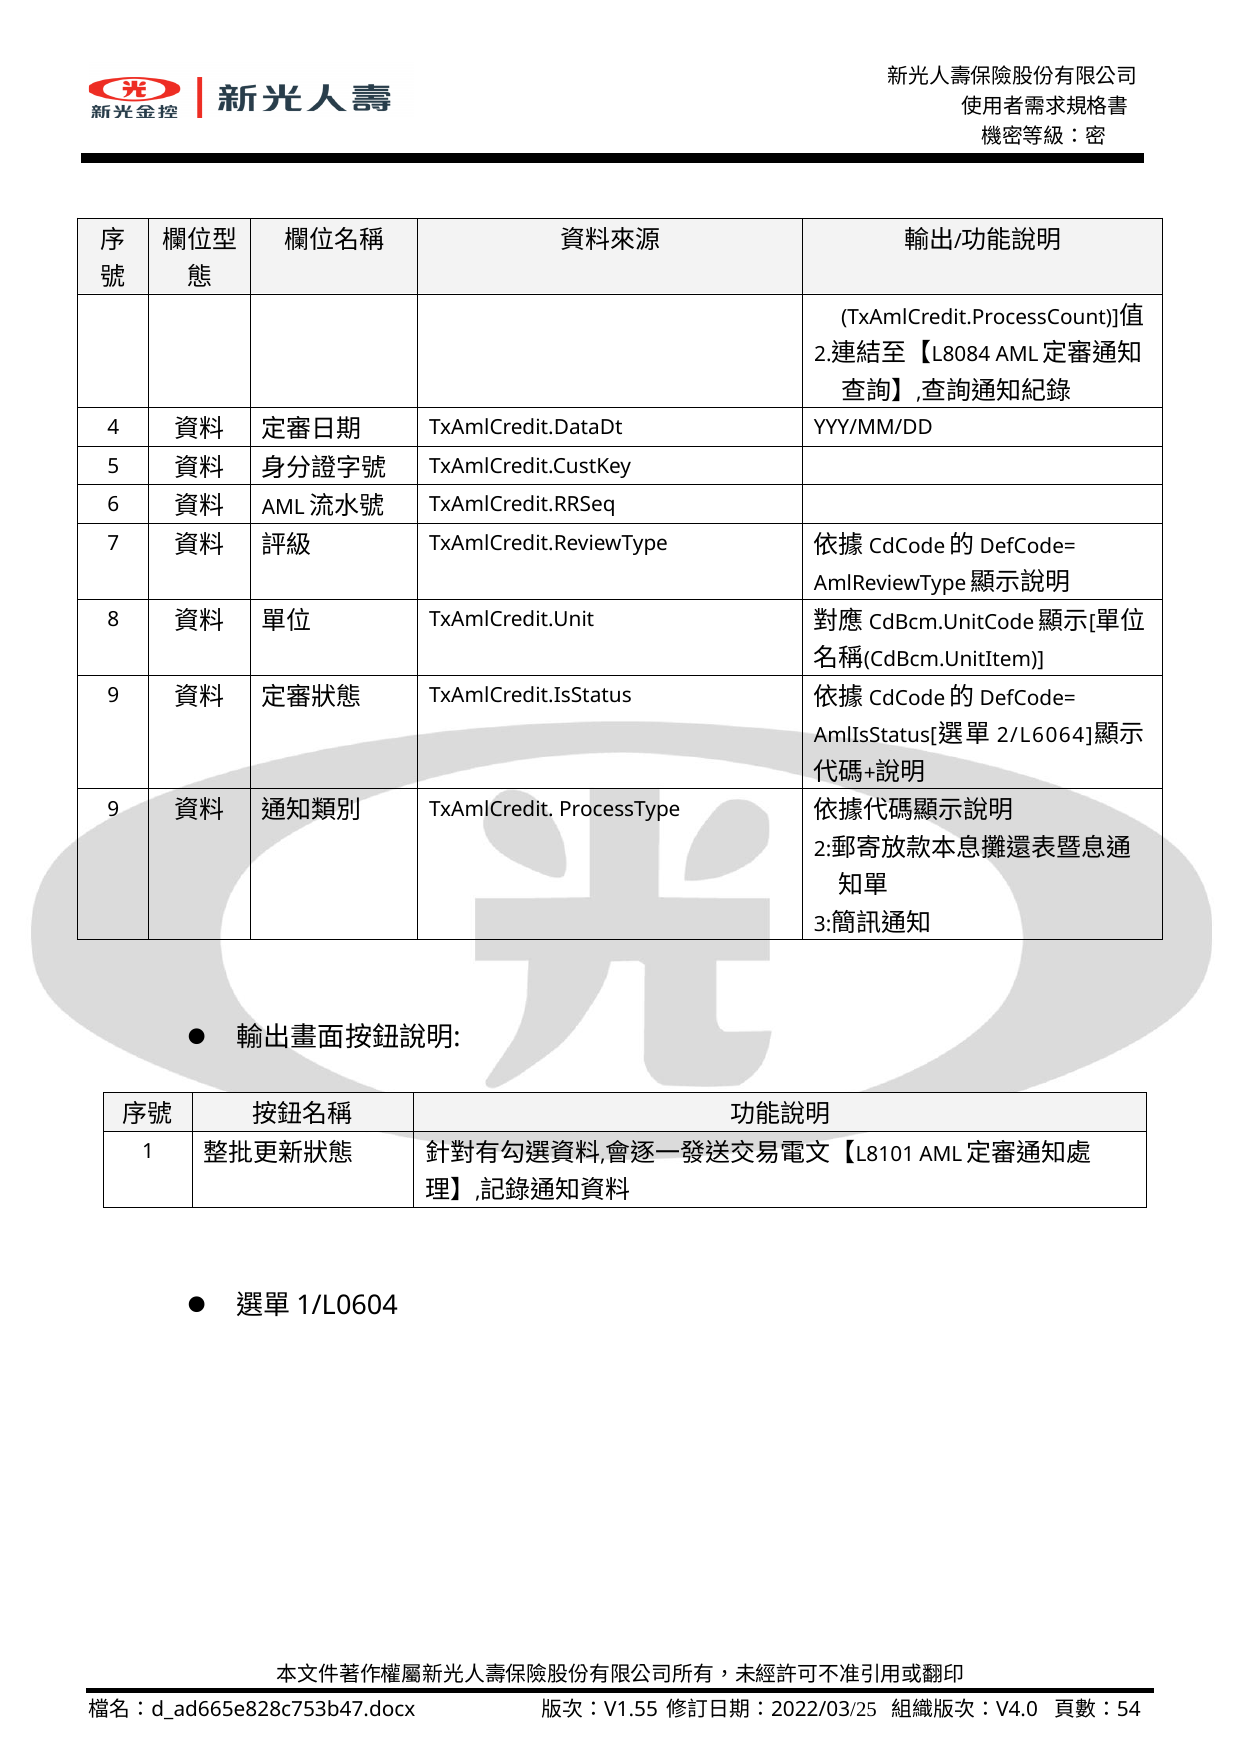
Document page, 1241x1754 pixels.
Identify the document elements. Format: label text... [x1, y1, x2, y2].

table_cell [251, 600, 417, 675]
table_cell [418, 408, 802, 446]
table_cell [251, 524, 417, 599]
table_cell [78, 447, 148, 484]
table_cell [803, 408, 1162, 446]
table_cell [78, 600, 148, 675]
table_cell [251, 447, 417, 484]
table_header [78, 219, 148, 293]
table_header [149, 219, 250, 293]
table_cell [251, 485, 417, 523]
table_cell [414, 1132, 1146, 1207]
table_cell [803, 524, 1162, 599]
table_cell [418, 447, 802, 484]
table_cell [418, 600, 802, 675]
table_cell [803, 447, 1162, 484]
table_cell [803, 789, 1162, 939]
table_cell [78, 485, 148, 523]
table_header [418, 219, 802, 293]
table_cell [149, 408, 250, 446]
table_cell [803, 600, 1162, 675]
list 輸出畫面按鈕說明: [186, 1015, 1152, 1055]
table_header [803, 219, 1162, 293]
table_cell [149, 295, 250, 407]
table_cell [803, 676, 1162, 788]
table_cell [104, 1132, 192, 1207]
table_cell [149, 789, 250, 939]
picture [25, 713, 1215, 1166]
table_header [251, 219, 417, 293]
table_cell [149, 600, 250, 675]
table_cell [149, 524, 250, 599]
list 選單1/L0604 [186, 1283, 1152, 1322]
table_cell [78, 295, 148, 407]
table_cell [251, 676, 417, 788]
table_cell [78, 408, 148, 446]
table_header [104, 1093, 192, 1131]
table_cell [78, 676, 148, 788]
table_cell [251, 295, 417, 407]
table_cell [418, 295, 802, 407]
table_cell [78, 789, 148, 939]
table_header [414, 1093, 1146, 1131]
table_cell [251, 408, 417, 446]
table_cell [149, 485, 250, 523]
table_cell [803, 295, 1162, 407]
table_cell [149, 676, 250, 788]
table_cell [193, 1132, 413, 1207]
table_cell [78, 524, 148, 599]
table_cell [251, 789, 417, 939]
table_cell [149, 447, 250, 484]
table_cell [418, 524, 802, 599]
picture [88, 61, 414, 118]
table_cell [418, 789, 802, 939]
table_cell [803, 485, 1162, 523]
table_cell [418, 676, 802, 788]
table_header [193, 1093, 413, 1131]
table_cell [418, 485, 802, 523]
